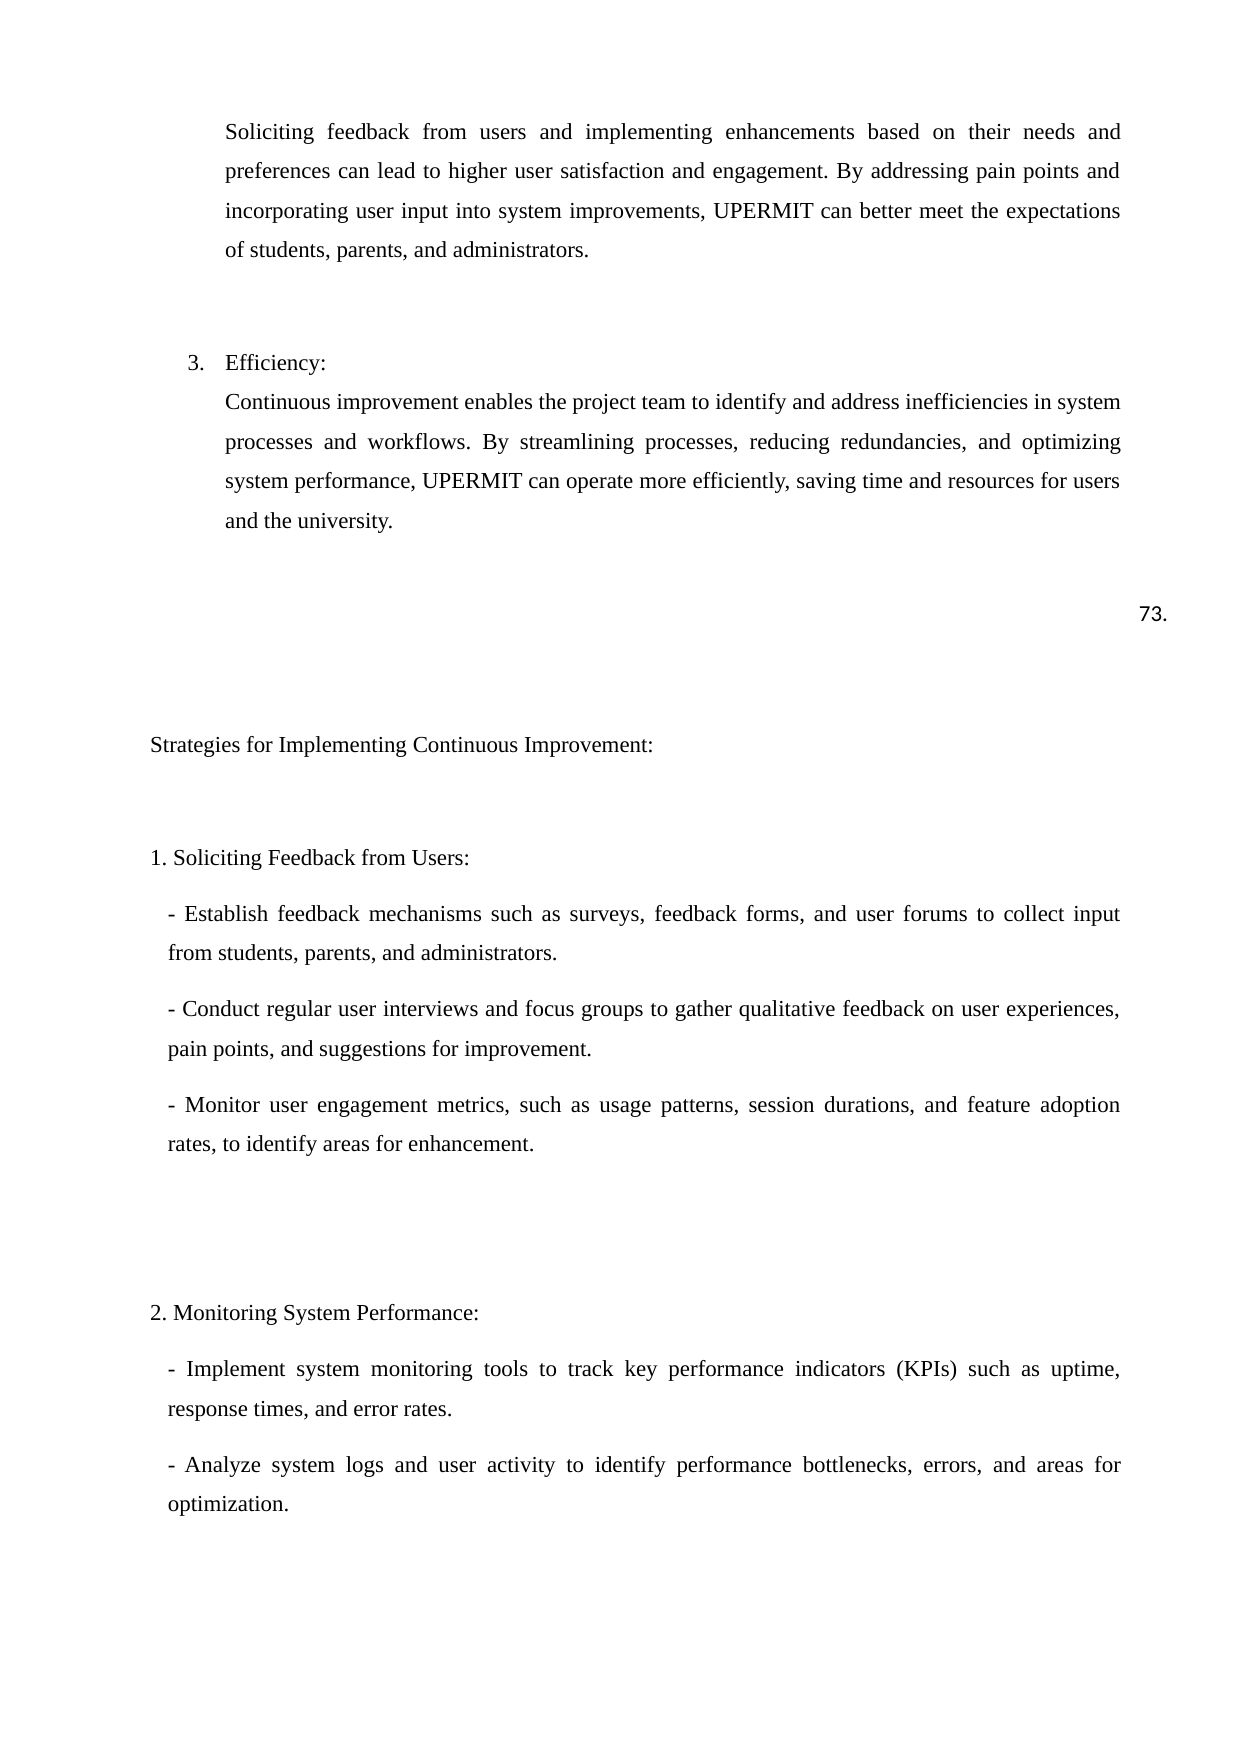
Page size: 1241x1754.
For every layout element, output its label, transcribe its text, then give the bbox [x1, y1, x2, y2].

text Strategies for Implementing Continuous Improvement: [150, 731, 1122, 758]
text - Implement system monitoring tools to track key performance indicators (KPIs) such as uptime, response times, and error rates. [168, 1355, 1122, 1421]
list Soliciting feedback from users and implementing enhancements based on their needs and preferences can lead to higher user satisfaction and engagement. By addressing pain points and incorporating user input into system improvements, UPERMIT can better meet the expectations of students, parents, and administrators. [225, 118, 1122, 263]
text 1. Soliciting Feedback from Users: [150, 844, 1122, 870]
text - Conduct regular user interviews and focus groups to gather qualitative feedback on user experiences, pain points, and suggestions for improvement. [168, 995, 1122, 1061]
text 2. Monitoring System Performance: [150, 1299, 1122, 1325]
list Continuous improvement enables the project team to identify and address inefficiencies in system processes and workflows. By streamlining processes, reducing redundancies, and optimizing system performance, UPERMIT can operate more efficiently, saving time and resources for users and the university. [225, 388, 1122, 533]
text - Establish feedback mechanisms such as surveys, feedback forms, and user forums to collect input from students, parents, and administrators. [168, 900, 1122, 966]
text - Analyze system logs and user activity to identify performance bottlenecks, errors, and areas for optimization. [168, 1451, 1122, 1517]
list Efficiency: [187, 349, 1122, 375]
text - Monitor user engagement metrics, such as usage patterns, session durations, and feature adoption rates, to identify areas for enhancement. [168, 1091, 1122, 1157]
